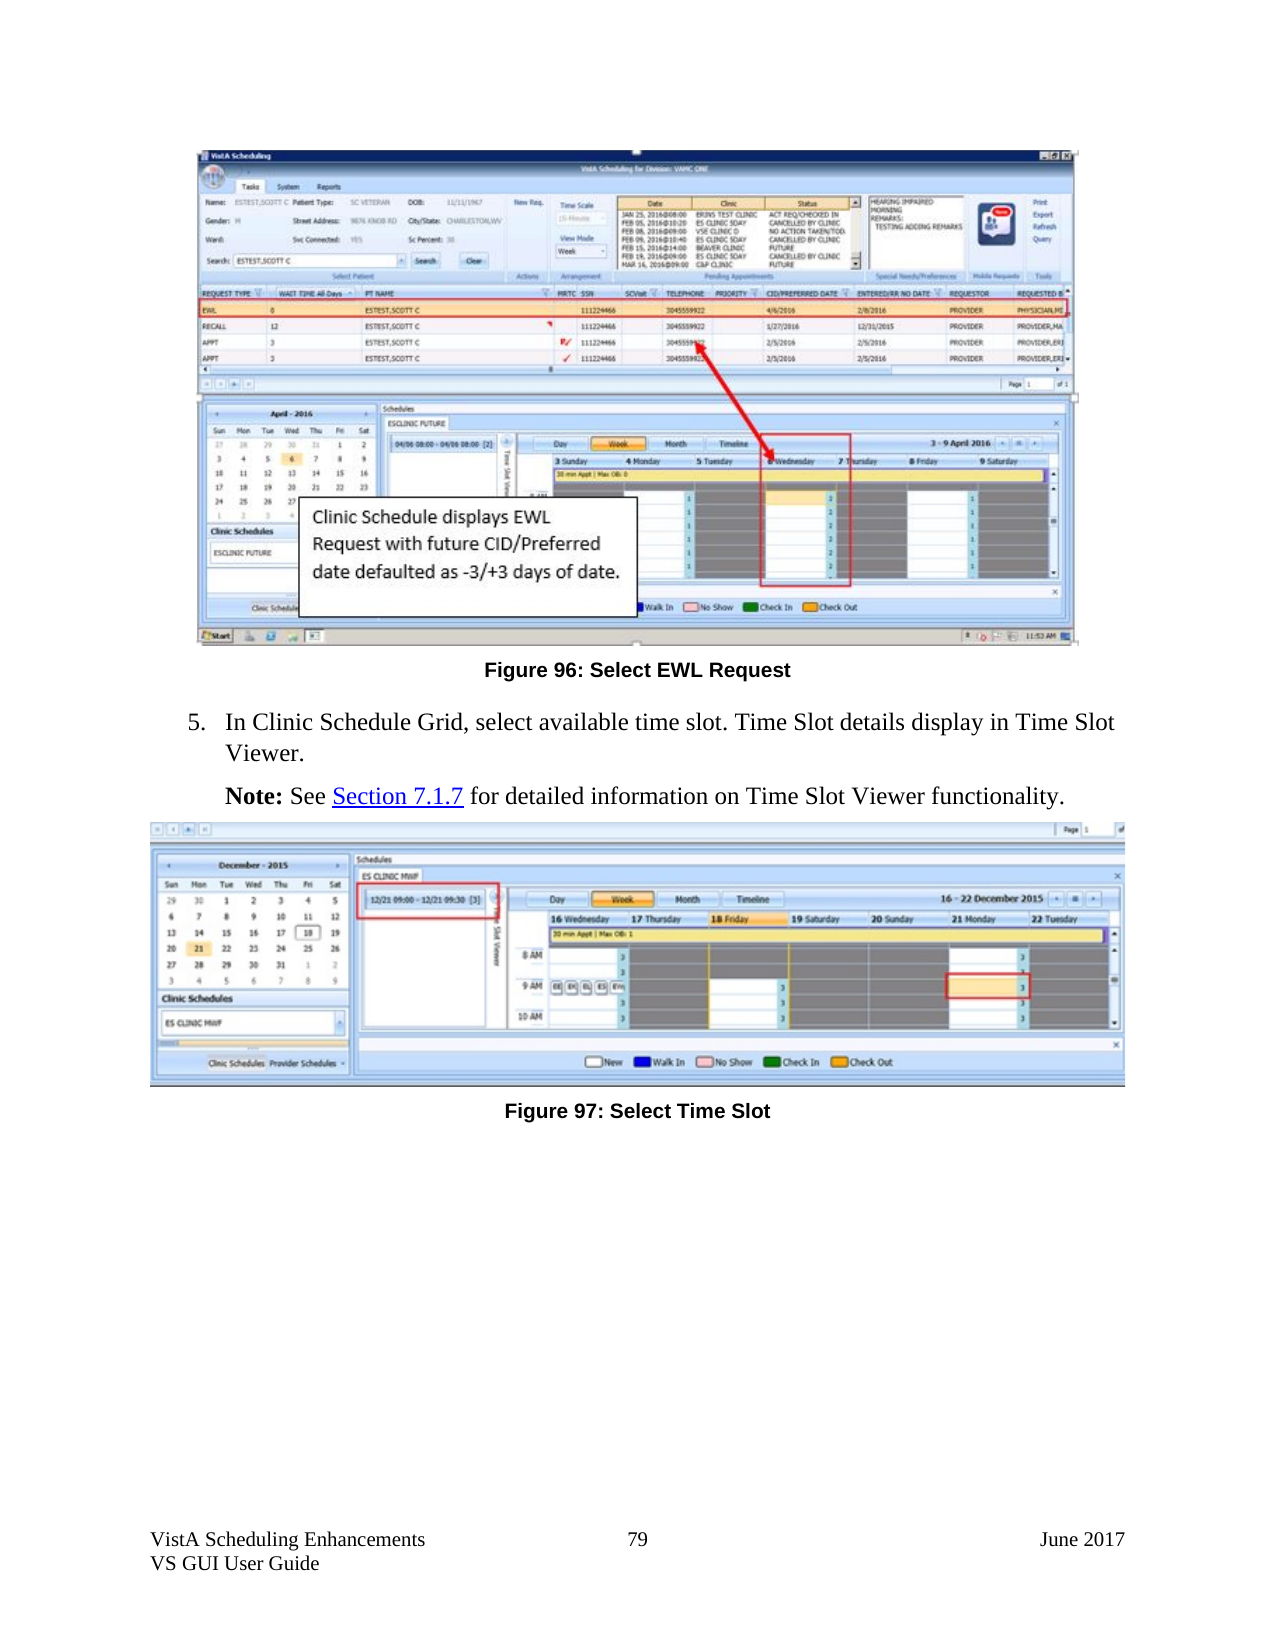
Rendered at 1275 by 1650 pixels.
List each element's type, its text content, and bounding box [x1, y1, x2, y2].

list In Clinic Schedule Grid, select available time slot. Time Slot details display in Time Slot Viewer. [187, 707, 1125, 767]
text Figure 96: Select EWL Request [150, 658, 1125, 682]
picture [150, 822, 1125, 1087]
picture [196, 150, 1079, 646]
list Note: See Section 7.1.7 for detailed information on Time Slot Viewer functionality. [225, 781, 1125, 810]
text Figure 97: Select Time Slot [150, 1099, 1125, 1123]
